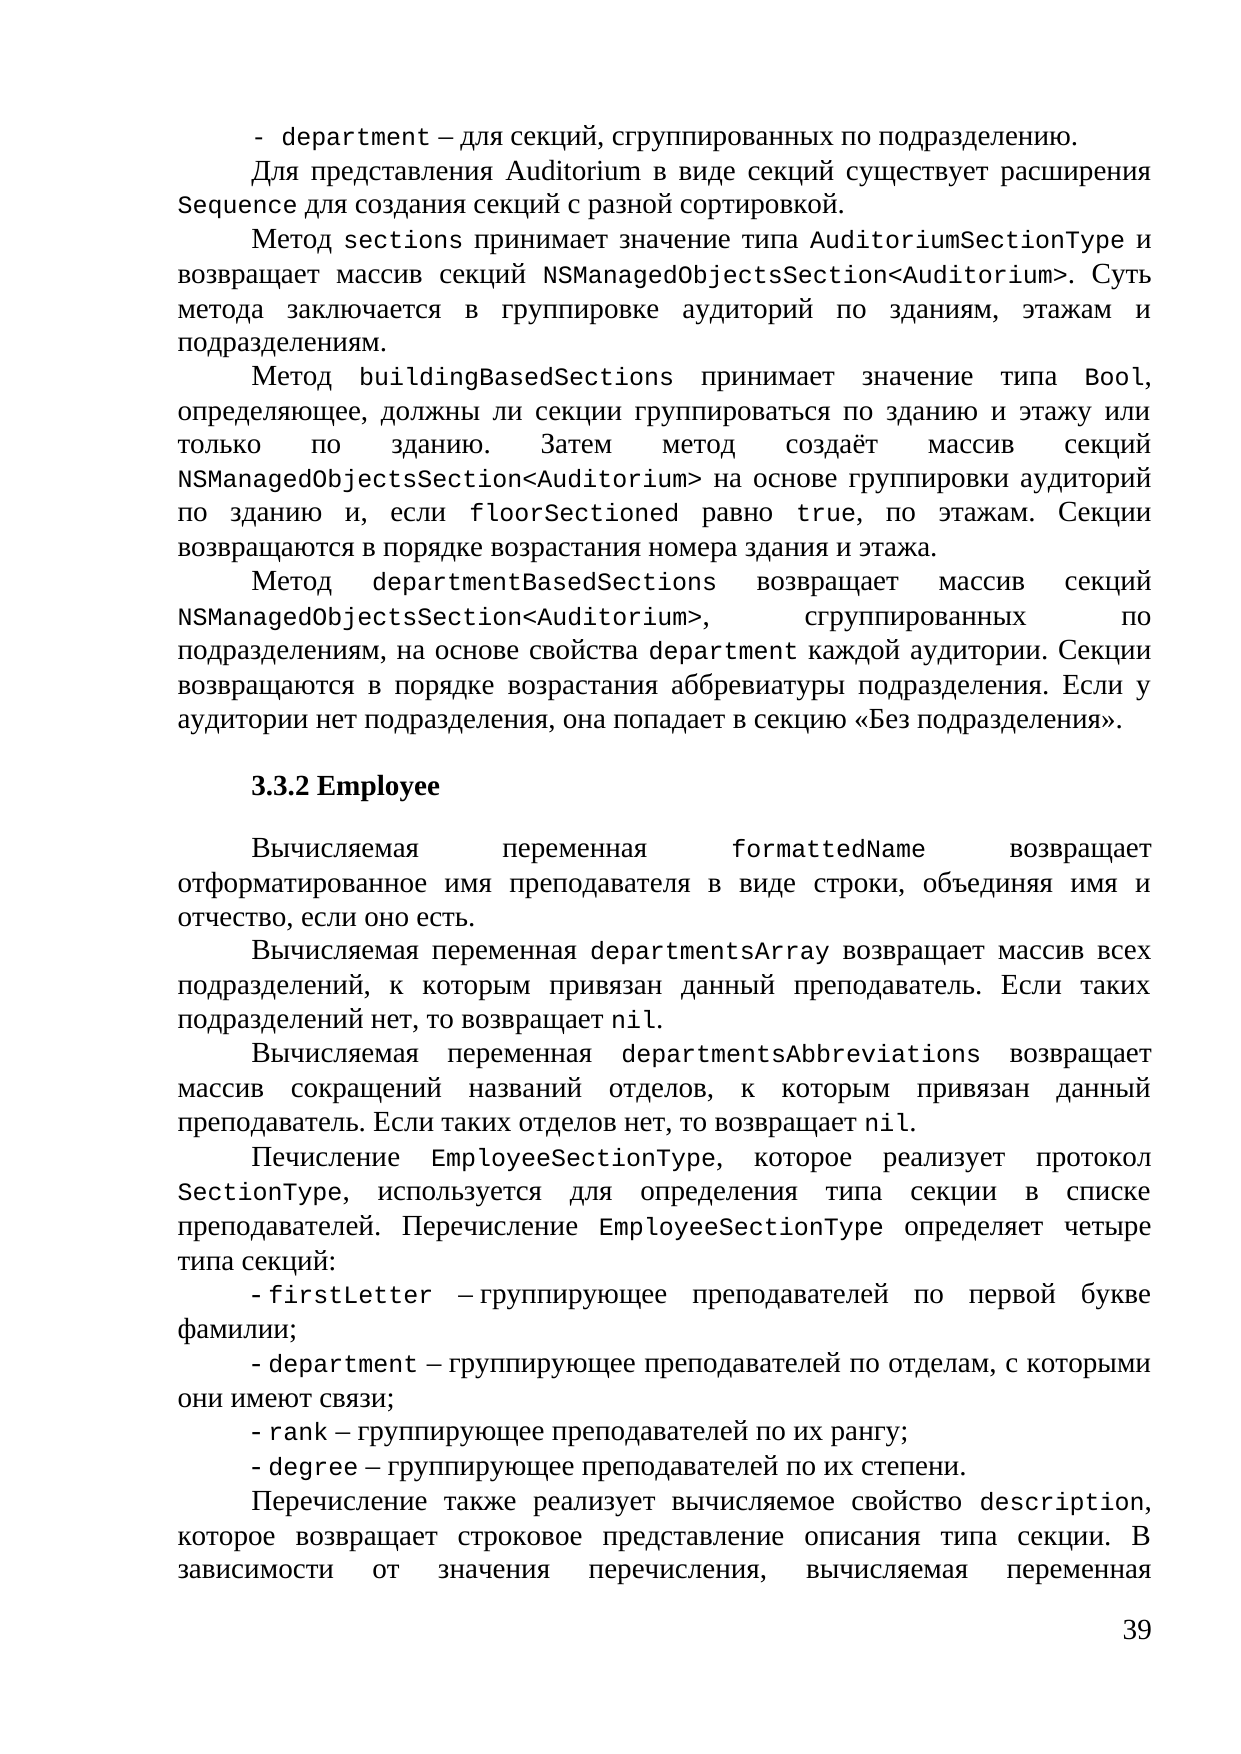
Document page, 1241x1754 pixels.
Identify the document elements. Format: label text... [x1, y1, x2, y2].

text Вычисляемая переменная formattedName возвращает отформатированное имя преподавателя в виде строки, объединяя имя и отчество, если оно есть. [177, 831, 1152, 932]
text - department – группирующее преподавателей по отделам, с которыми они имеют связи; [177, 1345, 1152, 1413]
text Метод buildingBasedSections принимает значение типа Bool, определяющее, должны ли секции группироваться по зданию и этажу или только по зданию. Затем метод создаёт массив секций NSManagedObjectsSection<Auditorium> на основе группировки аудиторий по зданию и, если floorSectioned равно true, по этажам. Секции возвращаются в порядке возрастания номера здания и этажа. [177, 358, 1152, 563]
text - rank – группирующее преподавателей по их рангу; [177, 1413, 1152, 1448]
text - department – для секций, сгруппированных по подразделению. [177, 118, 1152, 153]
text Метод sections принимает значение типа AuditoriumSectionType и возвращает массив секций NSManagedObjectsSection<Auditorium>. Суть метода заключается в группировке аудиторий по зданиям, этажам и подразделениям. [177, 221, 1152, 358]
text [177, 1483, 1152, 1585]
text Вычисляемая переменная departmentsAbbreviations возвращает массив сокращений названий отделов, к которым привязан данный преподаватель. Если таких отделов нет, то возвращает nil. [177, 1036, 1152, 1139]
subtitle Employee [251, 768, 1152, 801]
text Для представления Auditorium в виде секций существует расширения Sequence для создания секций с разной сортировкой. [177, 153, 1152, 221]
text Вычисляемая переменная departmentsArray возвращает массив всех подразделений, к которым привязан данный преподаватель. Если таких подразделений нет, то возвращает nil. [177, 932, 1152, 1036]
text Печисление EmployeeSectionType, которое реализует протокол SectionType, используется для определения типа секции в списке преподавателей. Перечисление EmployeeSectionType определяет четыре типа секций: [177, 1139, 1152, 1277]
text Метод departmentBasedSections возвращает массив секций NSManagedObjectsSection<Auditorium>, сгруппированных по подразделениям, на основе свойства department каждой аудитории. Секции возвращаются в порядке возрастания аббревиатуры подразделения. Если у аудитории нет подразделения, она попадает в секцию «Без подразделения». [177, 563, 1152, 734]
text - firstLetter – группирующее преподавателей по первой букве фамилии; [177, 1277, 1152, 1345]
text - degree – группирующее преподавателей по их степени. [177, 1448, 1152, 1483]
